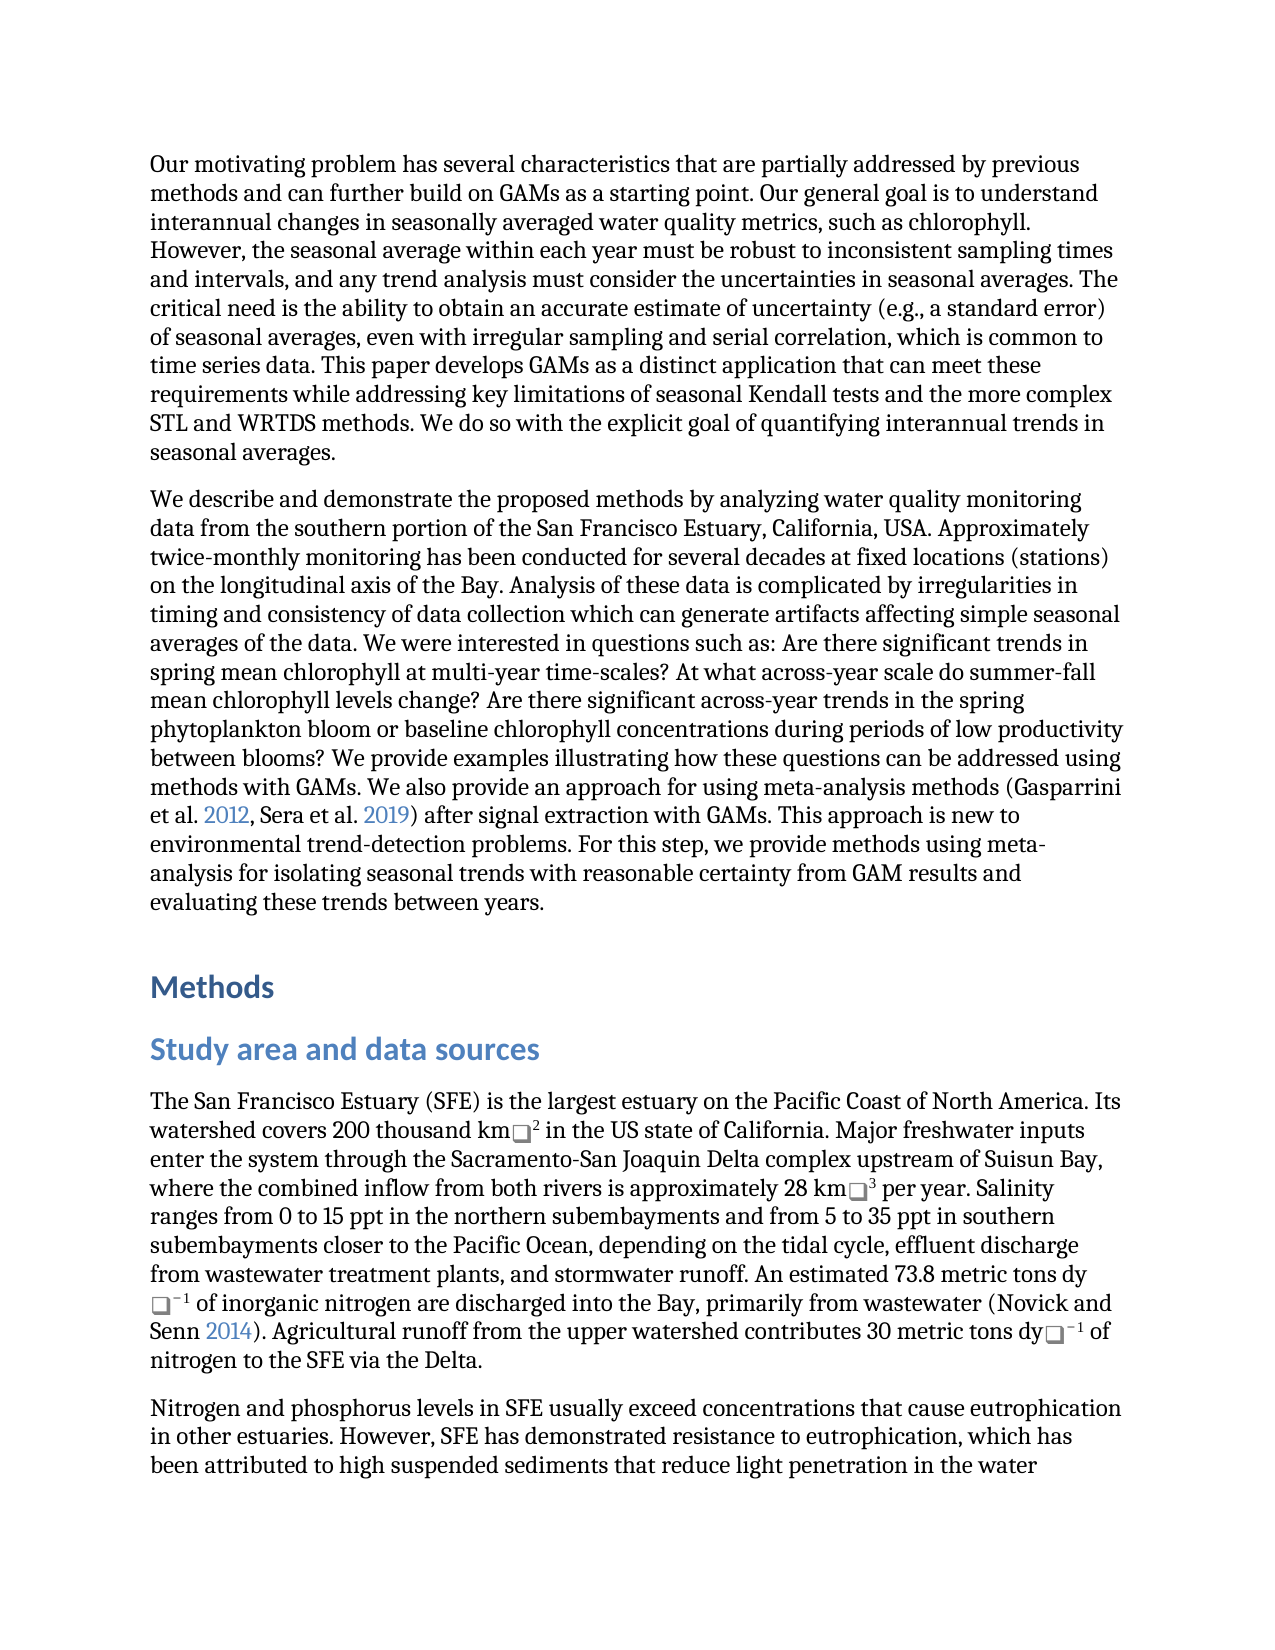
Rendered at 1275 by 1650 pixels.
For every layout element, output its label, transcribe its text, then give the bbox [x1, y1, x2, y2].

text Our motivating problem has several characteristics that are partially addressed by previous methods and can further build on GAMs as a starting point. Our general goal is to understand interannual changes in seasonally averaged water quality metrics, such as chlorophyll. However, the seasonal average within each year must be robust to inconsistent sampling times and intervals, and any trend analysis must consider the uncertainties in seasonal averages. The critical need is the ability to obtain an accurate estimate of uncertainty (e.g., a standard error) of seasonal averages, even with irregular sampling and serial correlation, which is common to time series data. This paper develops GAMs as a distinct application that can meet these requirements while addressing key limitations of seasonal Kendall tests and the more complex STL and WRTDS methods. We do so with the explicit goal of quantifying interannual trends in seasonal averages. [150, 150, 1125, 466]
text We describe and demonstrate the proposed methods by analyzing water quality monitoring data from the southern portion of the San Francisco Estuary, California, USA. Approximately twice-monthly monitoring has been conducted for several decades at fixed locations (stations) on the longitudinal axis of the Bay. Analysis of these data is complicated by irregularities in timing and consistency of data collection which can generate artifacts affecting simple seasonal averages of the data. We were interested in questions such as: Are there significant trends in spring mean chlorophyll at multi-year time-scales? At what across-year scale do summer-fall mean chlorophyll levels change? Are there significant across-year trends in the spring phytoplankton bloom or baseline chlorophyll concentrations during periods of low productivity between blooms? We provide examples illustrating how these questions can be addressed using methods with GAMs. We also provide an approach for using meta-analysis methods (Gasparrini et al. 2012, Sera et al. 2019) after signal extraction with GAMs. This approach is new to environmental trend-detection problems. For this step, we provide methods using meta-analysis for isolating seasonal trends with reasonable certainty from GAM results and evaluating these trends between years. [150, 485, 1125, 916]
subtitle Study area and data sources [150, 1028, 1125, 1068]
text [150, 1393, 1125, 1480]
subtitle Methods [150, 966, 1125, 1007]
text The San Francisco Estuary (SFE) is the largest estuary on the Pacific Coast of North America. Its watershed covers 200 thousand km in the US state of California. Major freshwater inputs enter the system through the Sacramento-San Joaquin Delta complex upstream of Suisun Bay, where the combined inflow from both rivers is approximately 28 km per year. Salinity ranges from 0 to 15 ppt in the northern subembayments and from 5 to 35 ppt in southern subembayments closer to the Pacific Ocean, depending on the tidal cycle, effluent discharge from wastewater treatment plants, and stormwater runoff. An estimated 73.8 metric tons dy of inorganic nitrogen are discharged into the Bay, primarily from wastewater (Novick and Senn 2014). Agricultural runoff from the upper watershed contributes 30 metric tons dy of nitrogen to the SFE via the Delta. [150, 1087, 1125, 1375]
